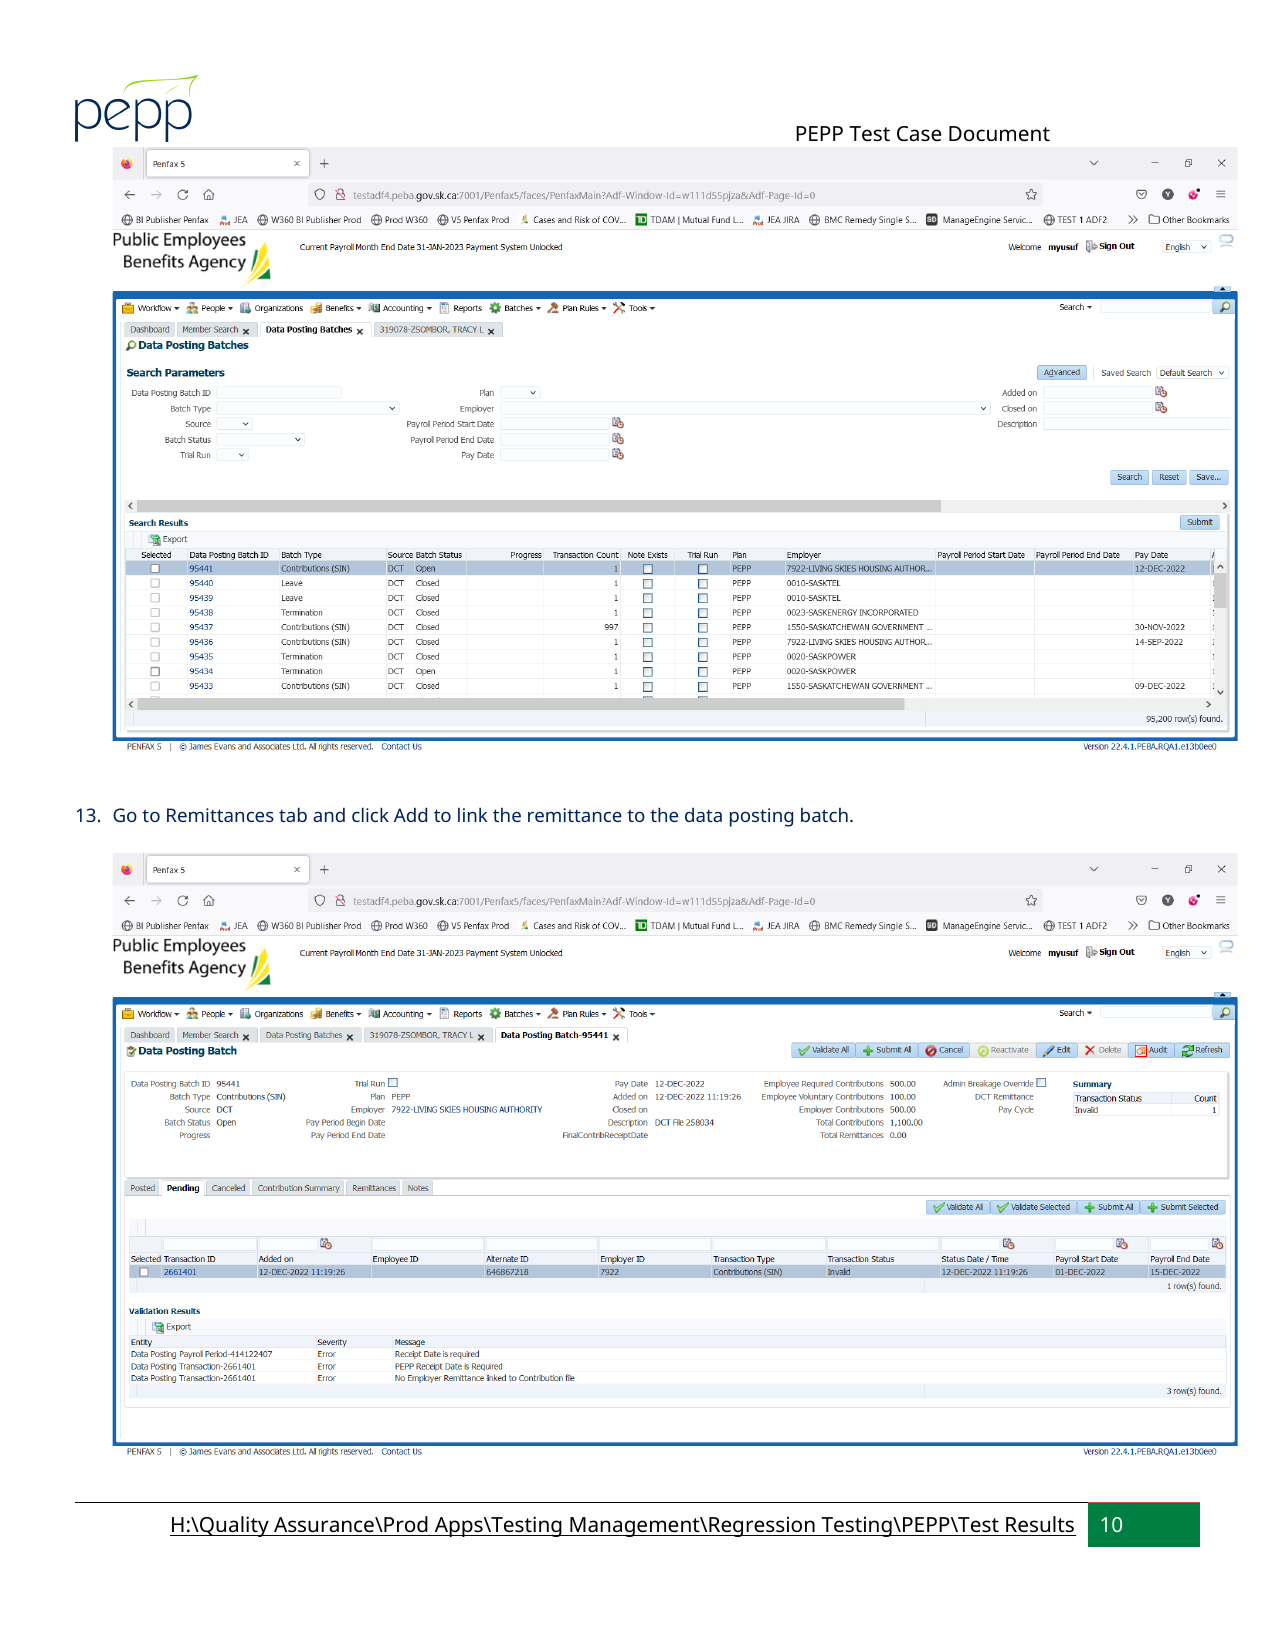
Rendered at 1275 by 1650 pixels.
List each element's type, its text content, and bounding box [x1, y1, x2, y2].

picture [112, 853, 1238, 1457]
list Go to Remittances tab and click Add to link the remittance to the data posting batch. [75, 802, 1200, 828]
picture [112, 147, 1238, 752]
picture [75, 75, 199, 142]
